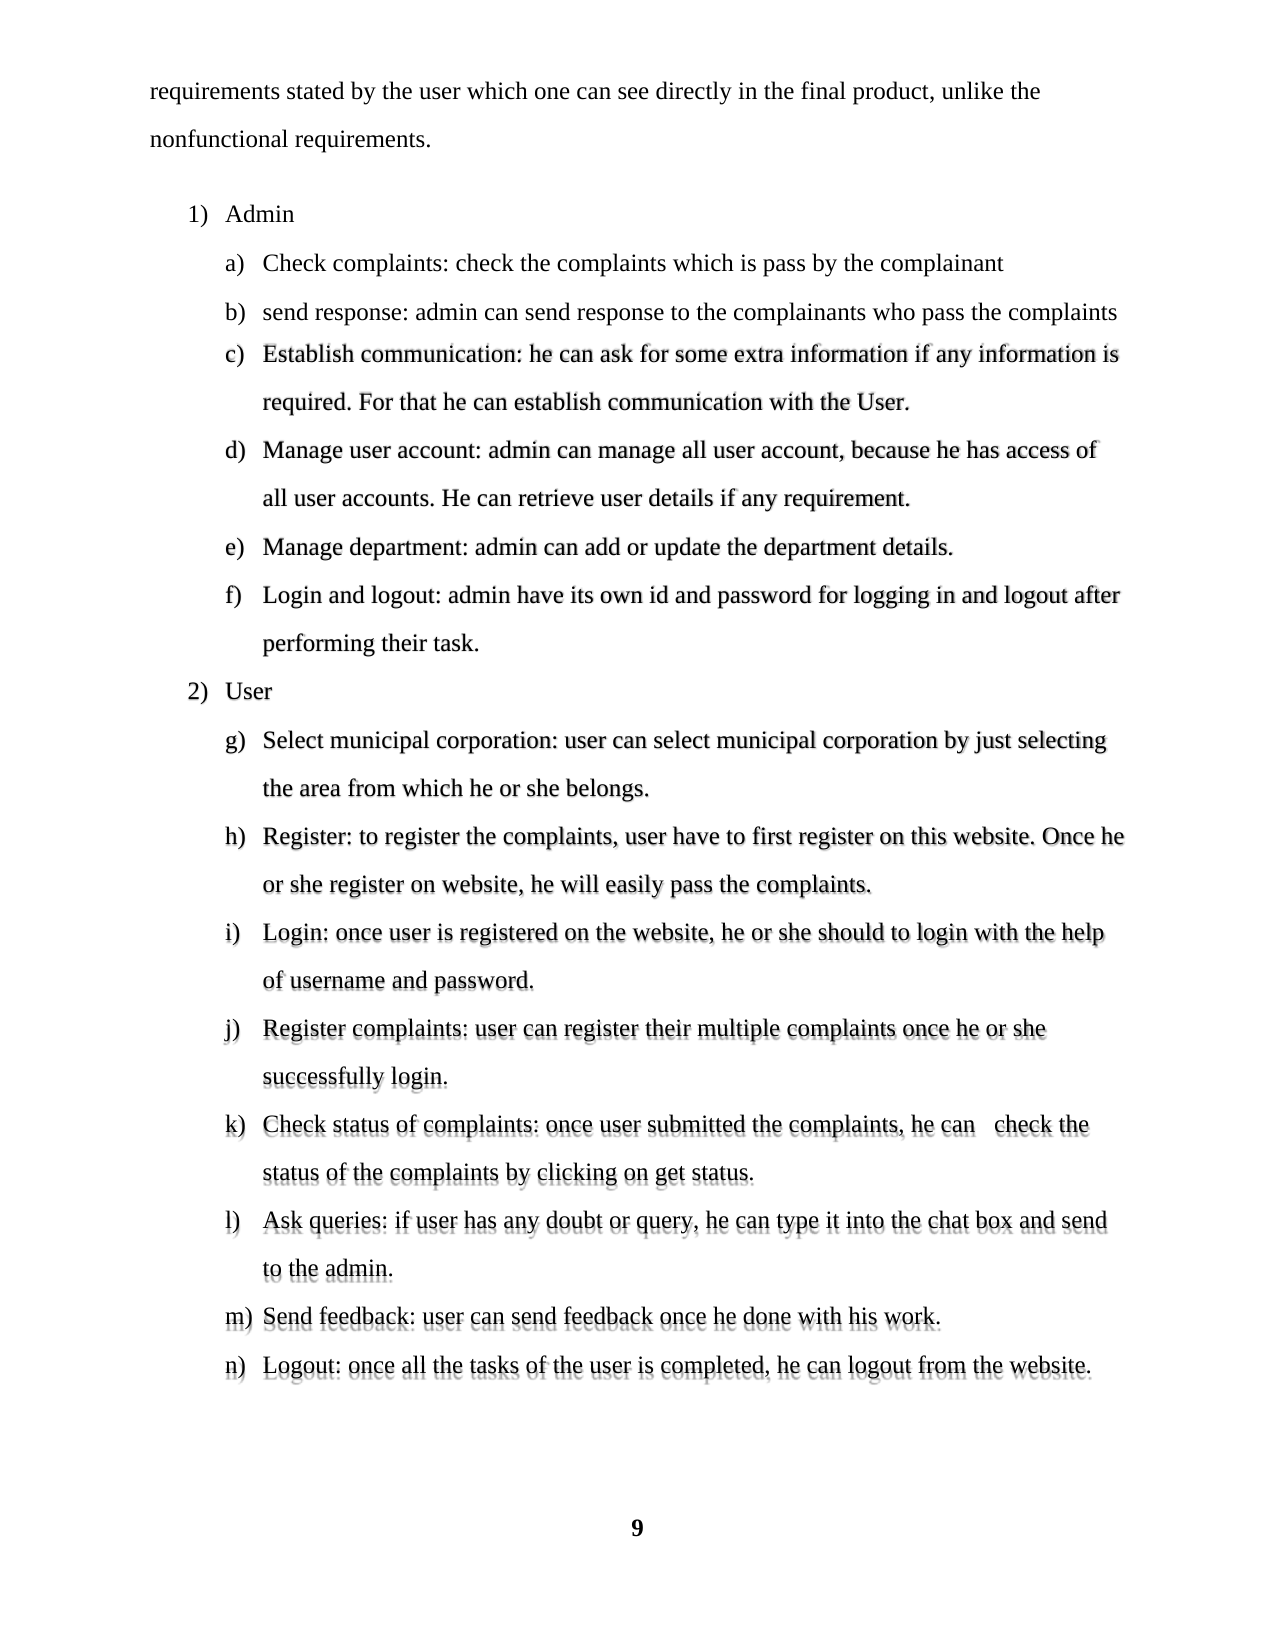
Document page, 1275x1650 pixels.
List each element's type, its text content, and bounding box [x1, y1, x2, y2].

list send response: admin can send response to the complainants who pass the complaints [225, 297, 1126, 325]
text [149, 76, 1126, 153]
list Register complaints: user can register their multiple complaints once he or she successfully login. [225, 1013, 1126, 1089]
list Register: to register the complaints, user have to first register on this website. Once he or she register on website, he will easily pass the complaints. [225, 821, 1126, 898]
list Manage department: admin can add or update the department details. [225, 532, 1126, 561]
list Logout: once all the tasks of the user is completed, he can logout from the website. [225, 1350, 1126, 1379]
list Select municipal corporation: user can select municipal corporation by just selecting the area from which he or she belongs. [225, 725, 1126, 802]
list Check status of complaints: once user submitted the complaints, he can check the status of the complaints by clicking on get status. [225, 1109, 1126, 1186]
list Establish communication: he can ask for some extra information if any information is required. For that he can establish communication with the User. [225, 339, 1126, 416]
list Send feedback: user can send feedback once he done with his work. [225, 1301, 1126, 1330]
list Login and logout: admin have its own id and password for logging in and logout after performing their task. [225, 580, 1126, 657]
list User [187, 676, 1126, 705]
list Ask queries: if user has any doubt or query, he can type it into the chat box and send to the admin. [225, 1205, 1126, 1282]
picture [186, 342, 1126, 1386]
list Login: once user is registered on the website, he or she should to login with the help of username and password. [225, 917, 1126, 994]
list Manage user account: admin can manage all user account, because he has access of all user accounts. He can retrieve user details if any requirement. [225, 436, 1126, 512]
list Check complaints: check the complaints which is pass by the complainant [225, 248, 1126, 277]
list Admin [187, 199, 1126, 228]
